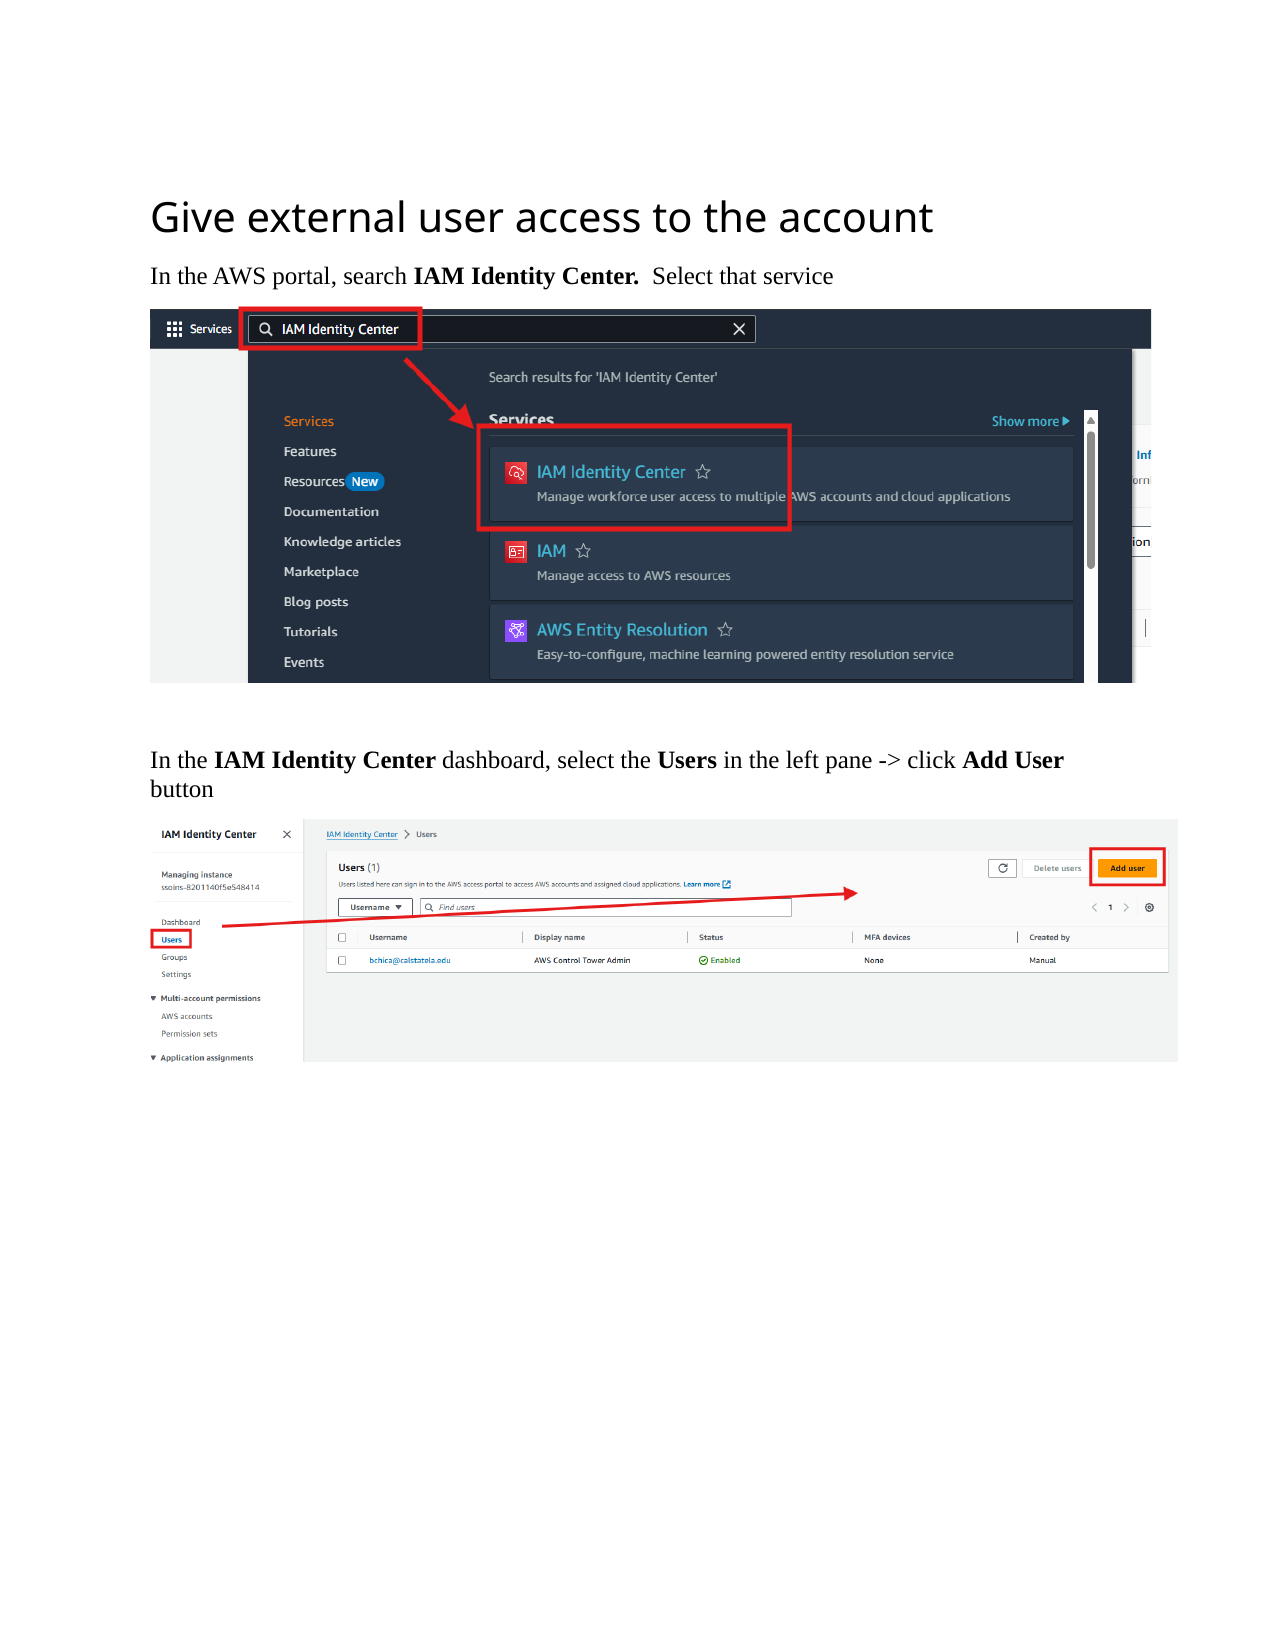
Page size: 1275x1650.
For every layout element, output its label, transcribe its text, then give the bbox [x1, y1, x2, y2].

picture [150, 306, 1152, 683]
subtitle Give external user access to the account [150, 187, 1125, 244]
text In the AWS portal, search IAM Identity Center. Select that service [150, 261, 1125, 290]
text In the IAM Identity Center dashboard, select the Users in the left pane -> click Add User button [150, 745, 1125, 802]
picture [150, 819, 1179, 1062]
